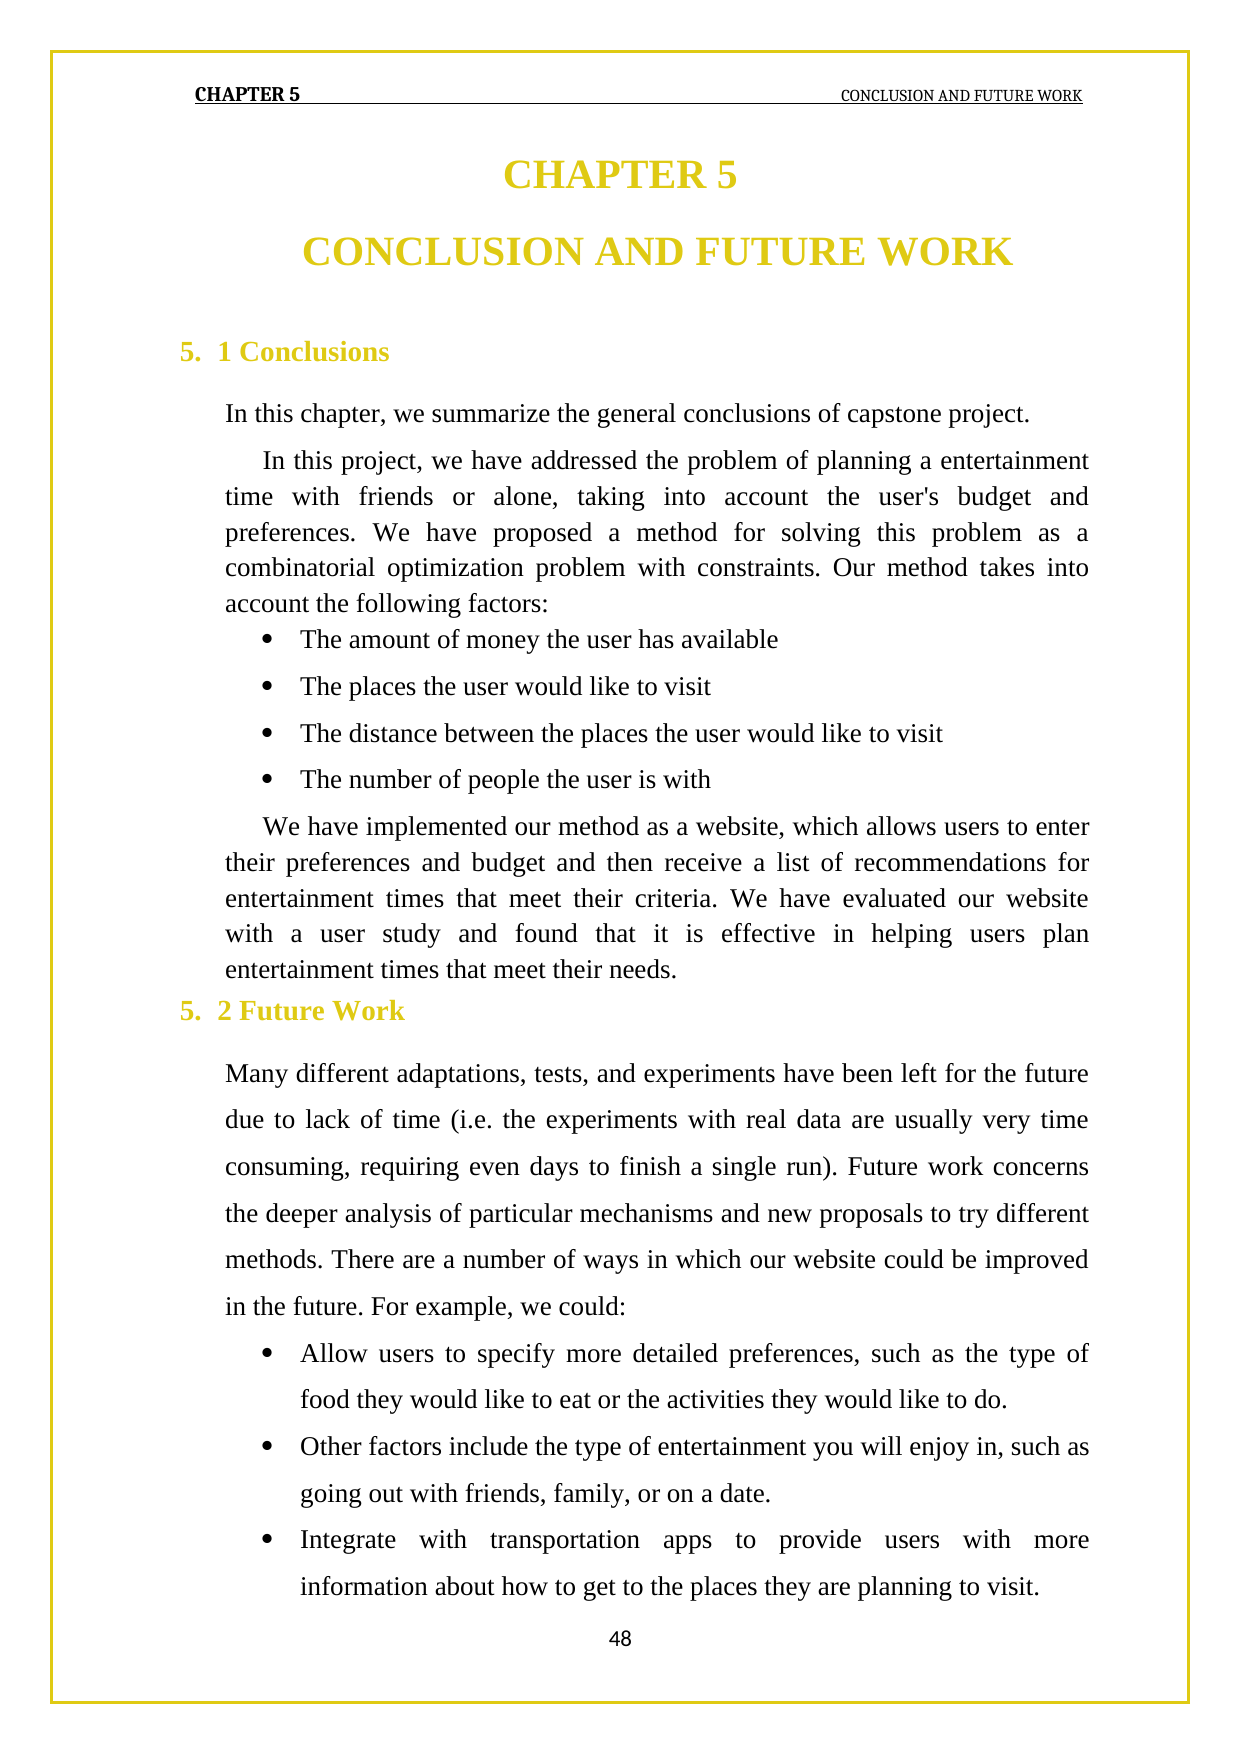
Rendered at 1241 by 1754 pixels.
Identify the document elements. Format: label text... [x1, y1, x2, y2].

text In this project, we have addressed the problem of planning a entertainment time with friends or alone, taking into account the user's budget and preferences. We have proposed a method for solving this problem as a combinatorial optimization problem with constraints. Our method takes into account the following factors: [225, 444, 1090, 618]
list Other factors include the type of entertainment you will enjoy in, such as going out with friends, family, or on a date. [262, 1430, 1090, 1508]
subtitle 1 Conclusions [179, 334, 1090, 368]
list Allow users to specify more detailed preferences, such as the type of food they would like to eat or the activities they would like to do. [262, 1337, 1090, 1415]
subtitle 2 Future Work [179, 993, 1090, 1027]
subtitle CHAPTER 5 [150, 150, 1090, 198]
subtitle CONCLUSION AND FUTURE WORK [187, 226, 1090, 274]
list The amount of money the user has available [262, 623, 1090, 654]
text In this chapter, we summarize the general conclusions of capstone project. [225, 398, 1090, 429]
list The places the user would like to visit [262, 670, 1090, 701]
text We have implemented our method as a website, which allows users to enter their preferences and budget and then receive a list of recommendations for entertainment times that meet their criteria. We have evaluated our website with a user study and found that it is effective in helping users plan entertainment times that meet their needs. [225, 810, 1090, 984]
text Many different adaptations, tests, and experiments have been left for the future due to lack of time (i.e. the experiments with real data are usually very time consuming, requiring even days to finish a single run). Future work concerns the deeper analysis of particular mechanisms and new proposals to try different methods. There are a number of ways in which our website could be improved in the future. For example, we could: [225, 1057, 1090, 1321]
list The distance between the places the user would like to visit [262, 717, 1090, 748]
list Integrate with transportation apps to provide users with more information about how to get to the places they are planning to visit. [262, 1524, 1090, 1602]
list The number of people the user is with [262, 763, 1090, 795]
